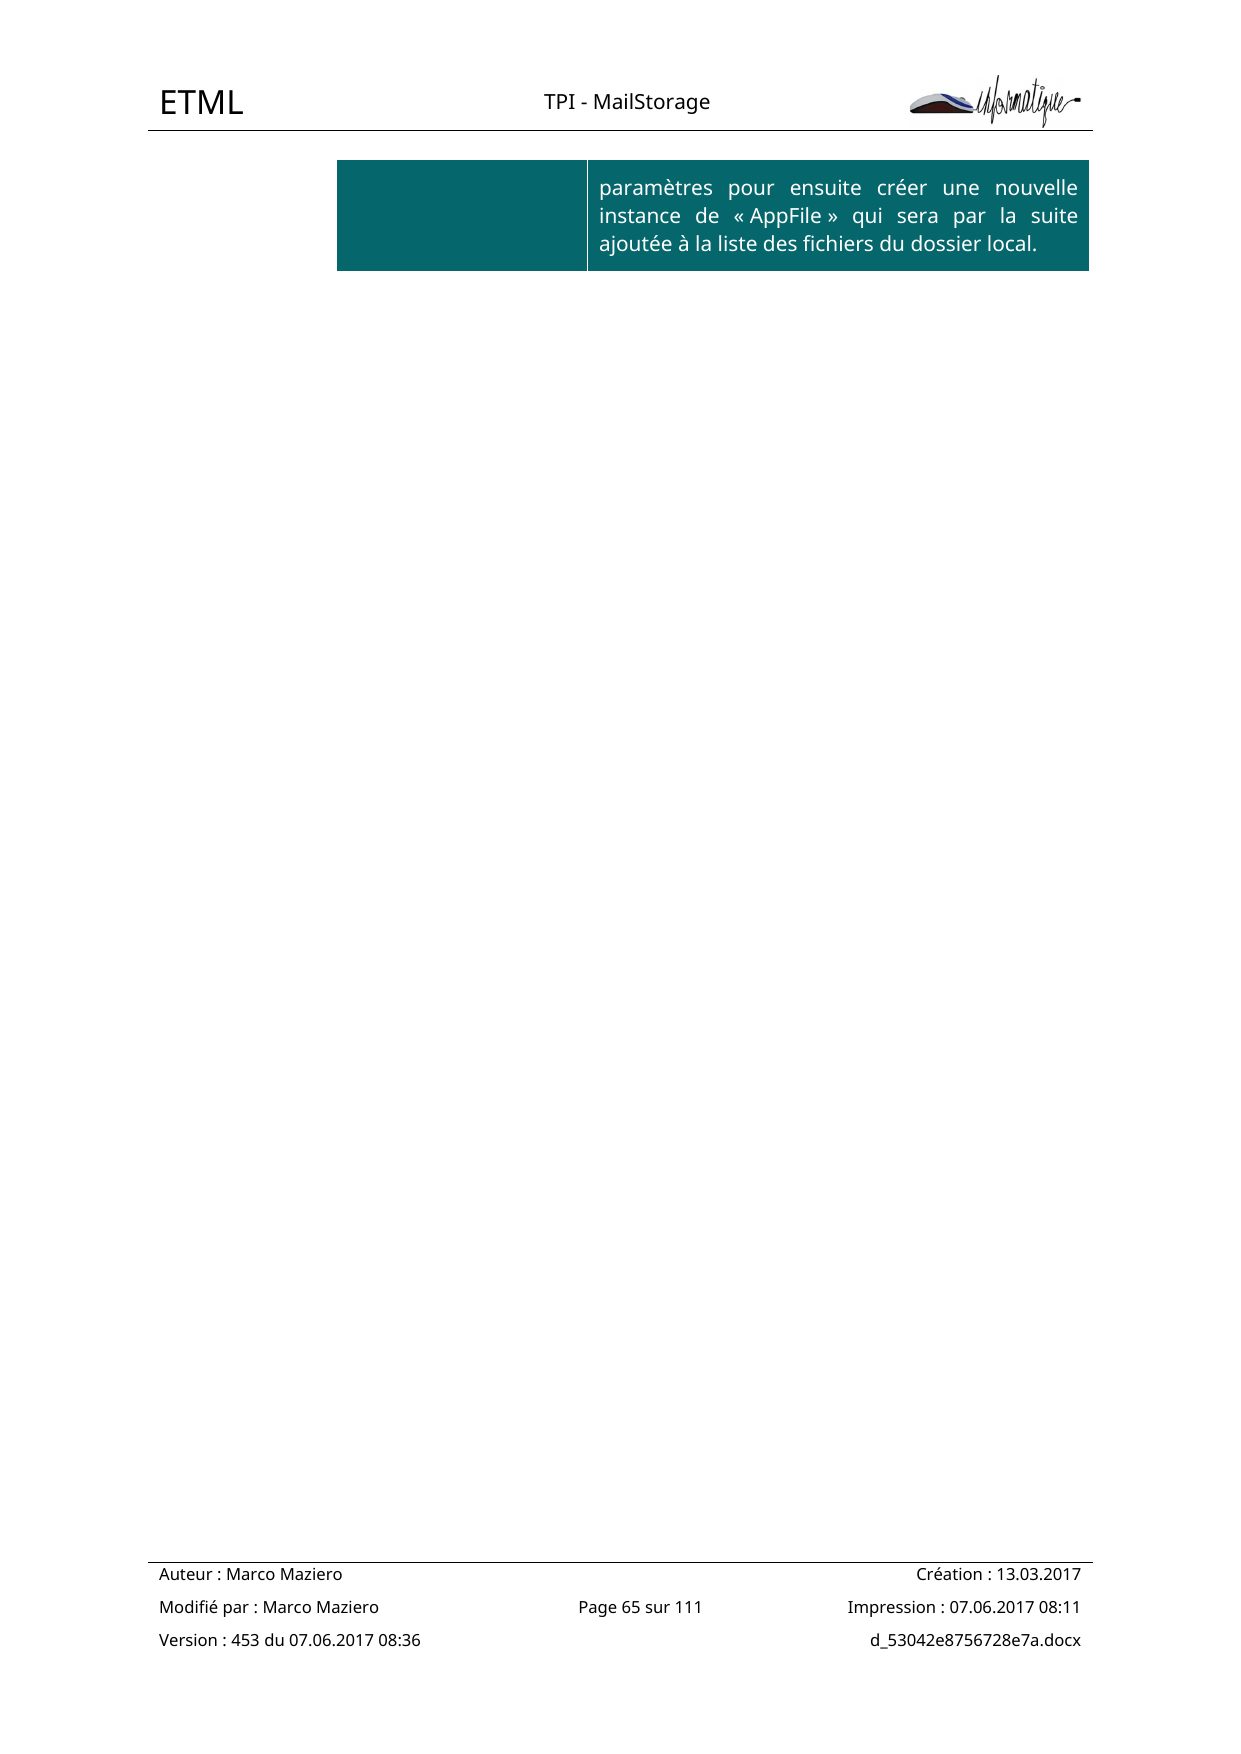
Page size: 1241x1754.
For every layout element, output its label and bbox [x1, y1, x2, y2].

table_cell [337, 160, 587, 271]
picture [909, 75, 1082, 128]
table_cell [588, 160, 1089, 271]
